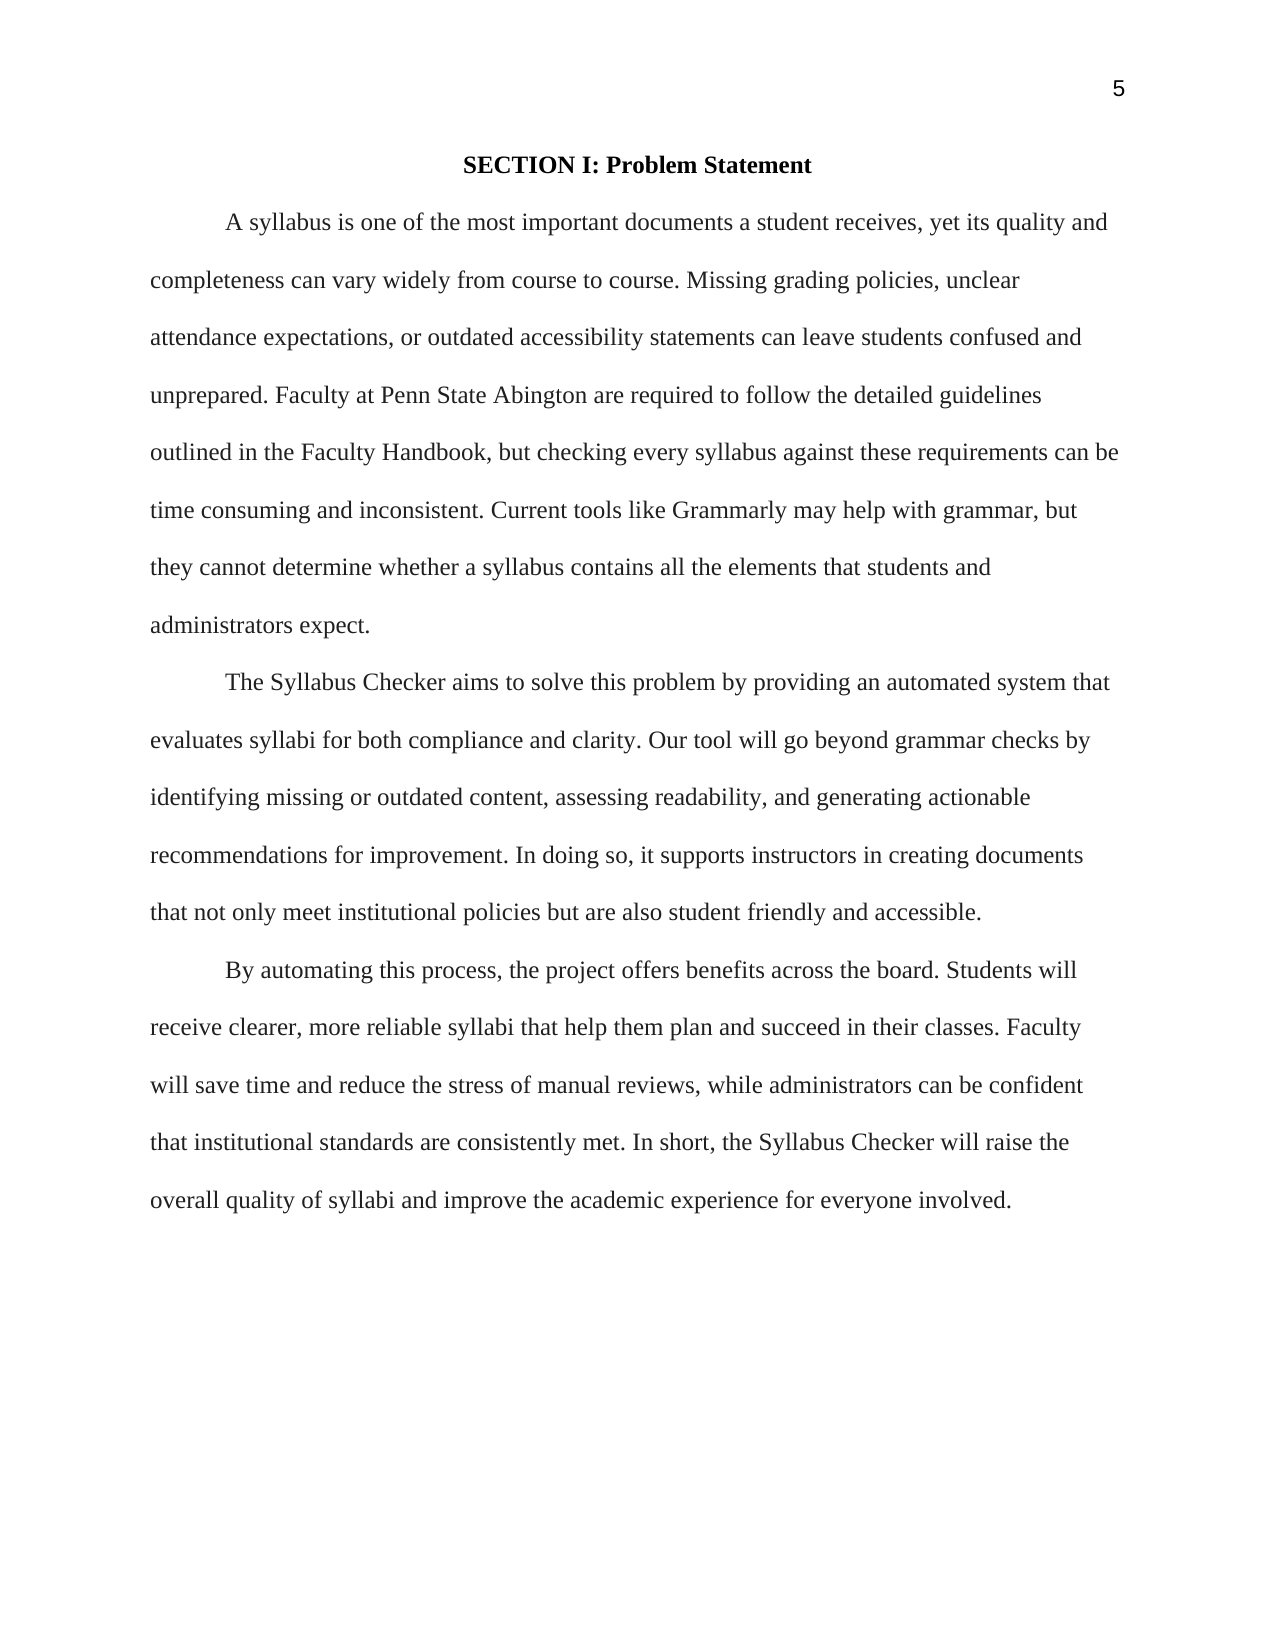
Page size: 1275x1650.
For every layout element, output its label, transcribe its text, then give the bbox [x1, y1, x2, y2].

subtitle SECTION I: Problem Statement [150, 150, 1125, 179]
text By automating this process, the project offers benefits across the board. Students will receive clearer, more reliable syllabi that help them plan and succeed in their classes. Faculty will save time and reduce the stress of manual reviews, while administrators can be confident that institutional standards are consistently met. In short, the Syllabus Checker will raise the overall quality of syllabi and improve the academic experience for everyone involved. [150, 955, 1125, 1214]
text The Syllabus Checker aims to solve this problem by providing an automated system that evaluates syllabi for both compliance and clarity. Our tool will go beyond grammar checks by identifying missing or outdated content, assessing readability, and generating actionable recommendations for improvement. In doing so, it supports instructors in creating documents that not only meet institutional policies but are also student friendly and accessible. [150, 667, 1125, 926]
text A syllabus is one of the most important documents a student receives, yet its quality and completeness can vary widely from course to course. Missing grading policies, unclear attendance expectations, or outdated accessibility statements can leave students confused and unprepared. Faculty at Penn State Abington are required to follow the detailed guidelines outlined in the Faculty Handbook, but checking every syllabus against these requirements can be time consuming and inconsistent. Current tools like Grammarly may help with grammar, but they cannot determine whether a syllabus contains all the elements that students and administrators expect. [150, 207, 1125, 639]
